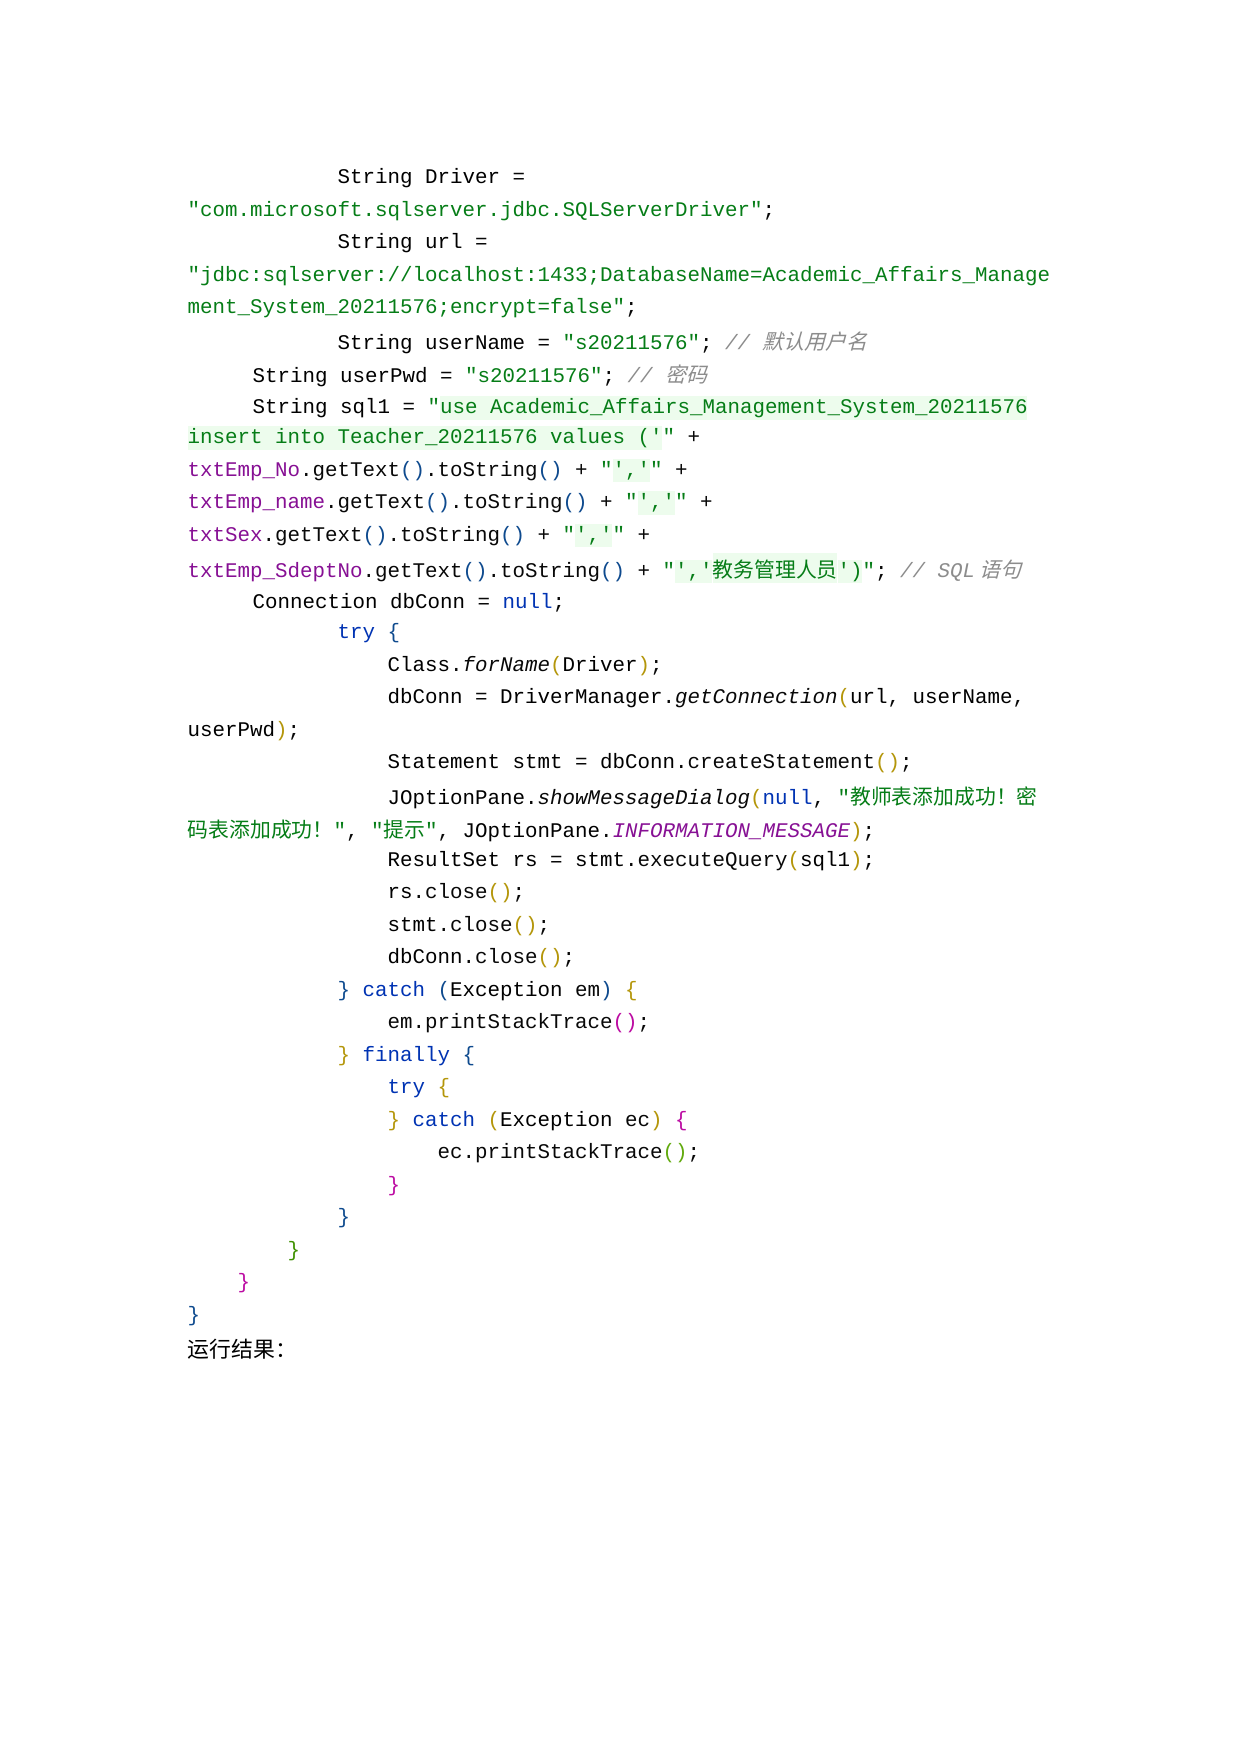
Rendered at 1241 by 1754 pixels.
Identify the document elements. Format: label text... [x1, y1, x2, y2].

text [187, 162, 1053, 1332]
text 运行结果： [187, 1332, 1053, 1364]
